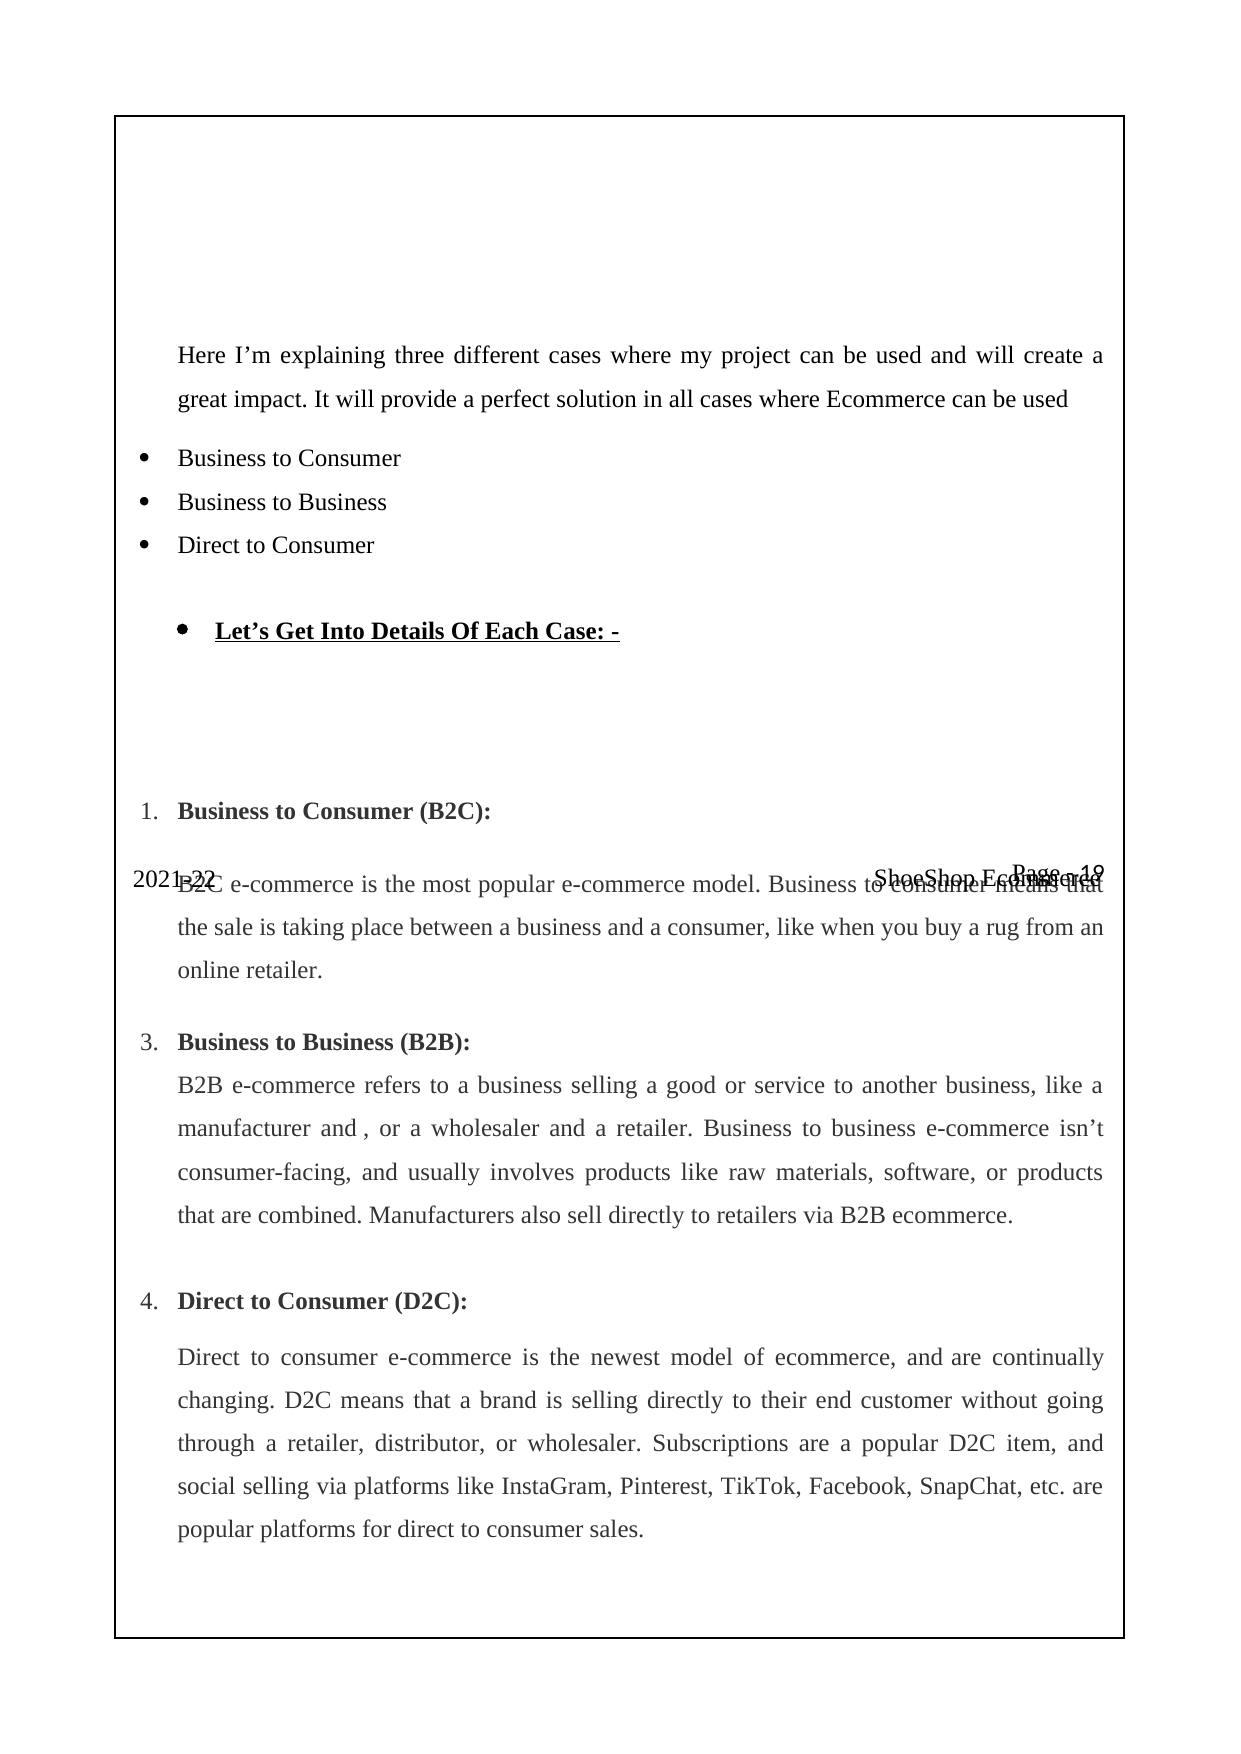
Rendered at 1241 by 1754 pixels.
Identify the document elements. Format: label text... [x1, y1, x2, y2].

list Direct to Consumer [140, 530, 1104, 558]
list Business to Consumer [140, 443, 1104, 472]
text B2C e-commerce is the most popular e-commerce model. Business to consumer means that the sale is taking place between a business and a consumer, like when you buy a rug from an online retailer. [177, 869, 1104, 984]
list Business to Consumer (B2C): [140, 796, 1104, 825]
list Let’s Get Into Details Of Each Case: - [177, 616, 1104, 646]
list Business to Business [140, 487, 1104, 515]
list Business to Business (B2B): [140, 1027, 1104, 1056]
text Direct to consumer e-commerce is the newest model of ecommerce, and are continually changing. D2C means that a brand is selling directly to their end customer without going through a retailer, distributor, or wholesaler. Subscriptions are a popular D2C item, and social selling via platforms like InstaGram, Pinterest, TikTok, Facebook, SnapChat, etc. are popular platforms for direct to consumer sales. [177, 1342, 1104, 1543]
list Direct to Consumer (D2C): [140, 1286, 1104, 1315]
list B2B e-commerce refers to a business selling a good or service to another business, like a manufacturer and , or a wholesaler and a retailer. Business to business e-commerce isn’t consumer-facing, and usually involves products like raw materials, software, or products that are combined. Manufacturers also sell directly to retailers via B2B ecommerce. [177, 1070, 1104, 1228]
text Here I’m explaining three different cases where my project can be used and will create a great impact. It will provide a perfect solution in all cases where Ecommerce can be used [177, 341, 1104, 412]
